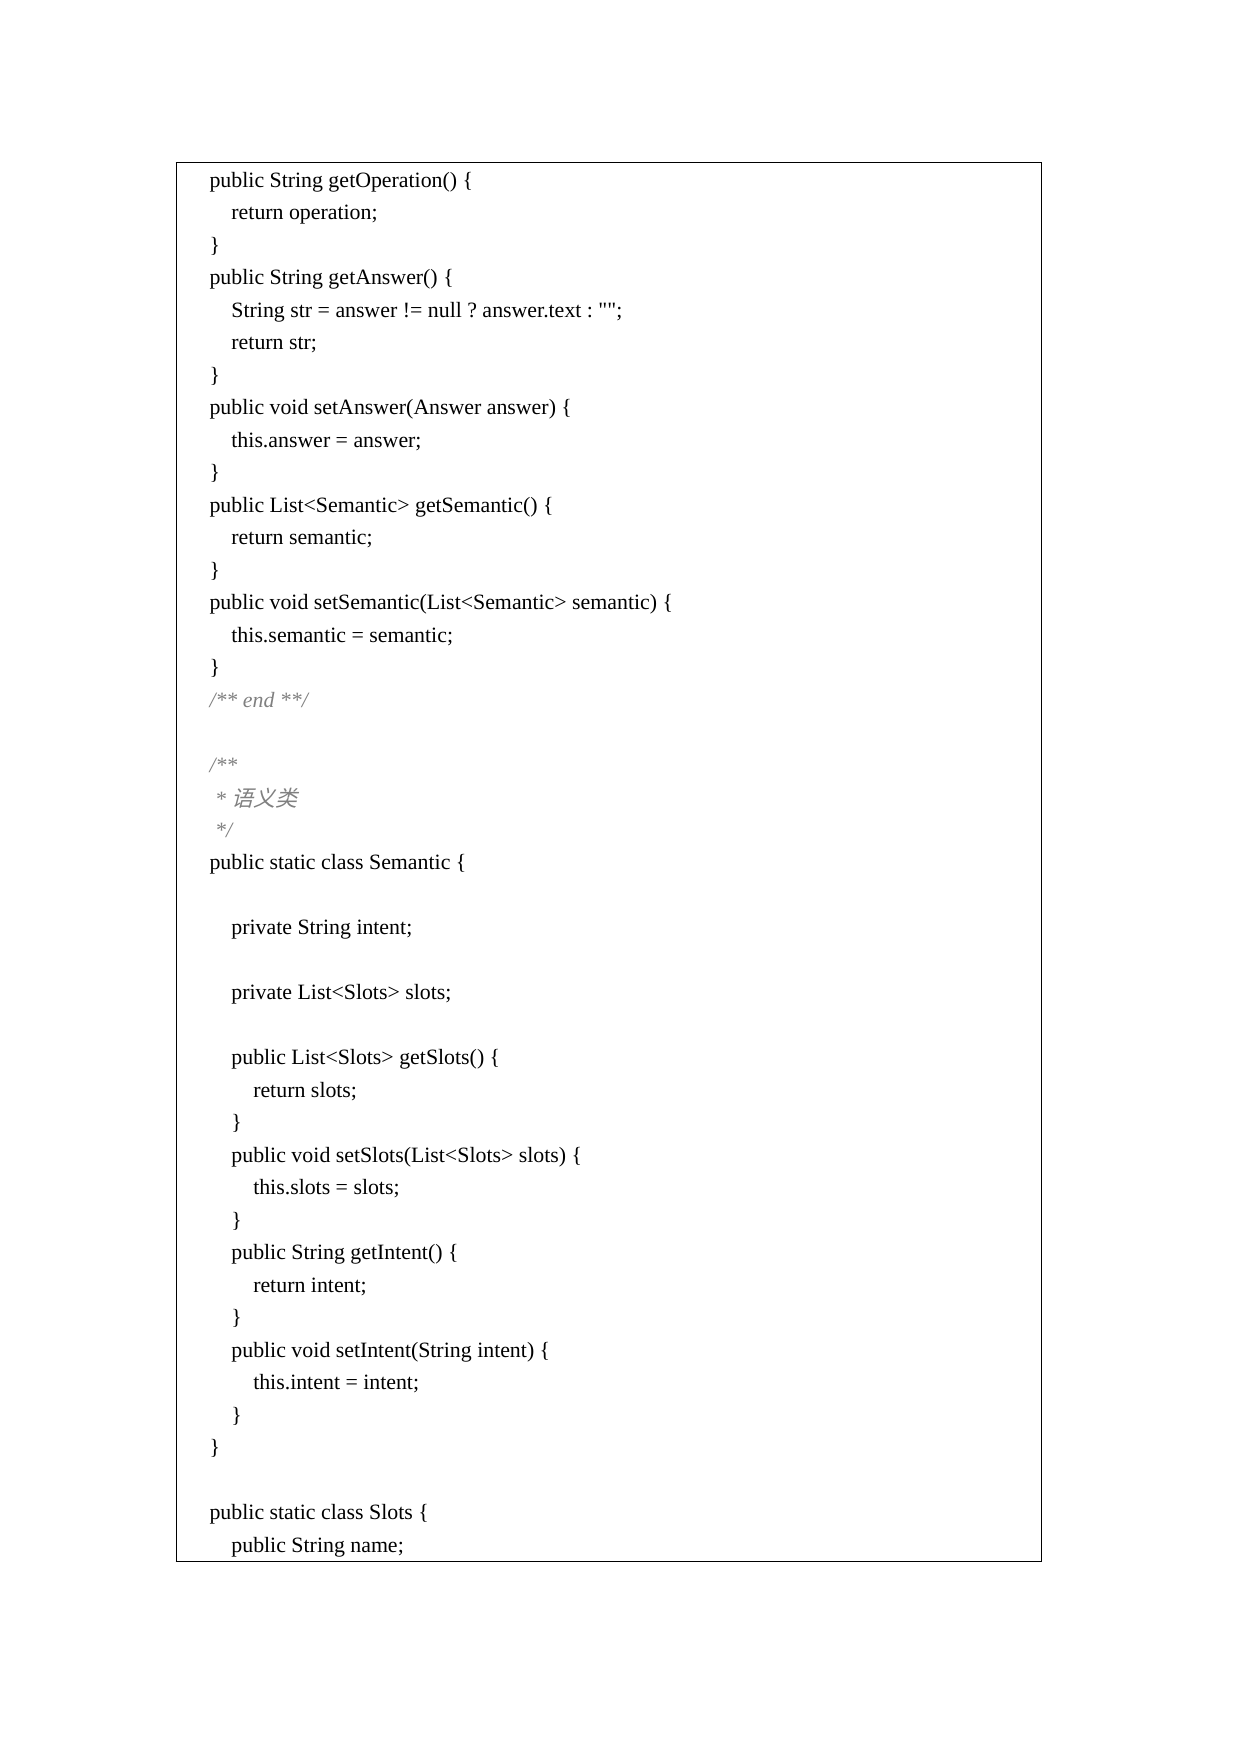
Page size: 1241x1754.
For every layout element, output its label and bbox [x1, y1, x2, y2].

table_header [177, 163, 1041, 1561]
